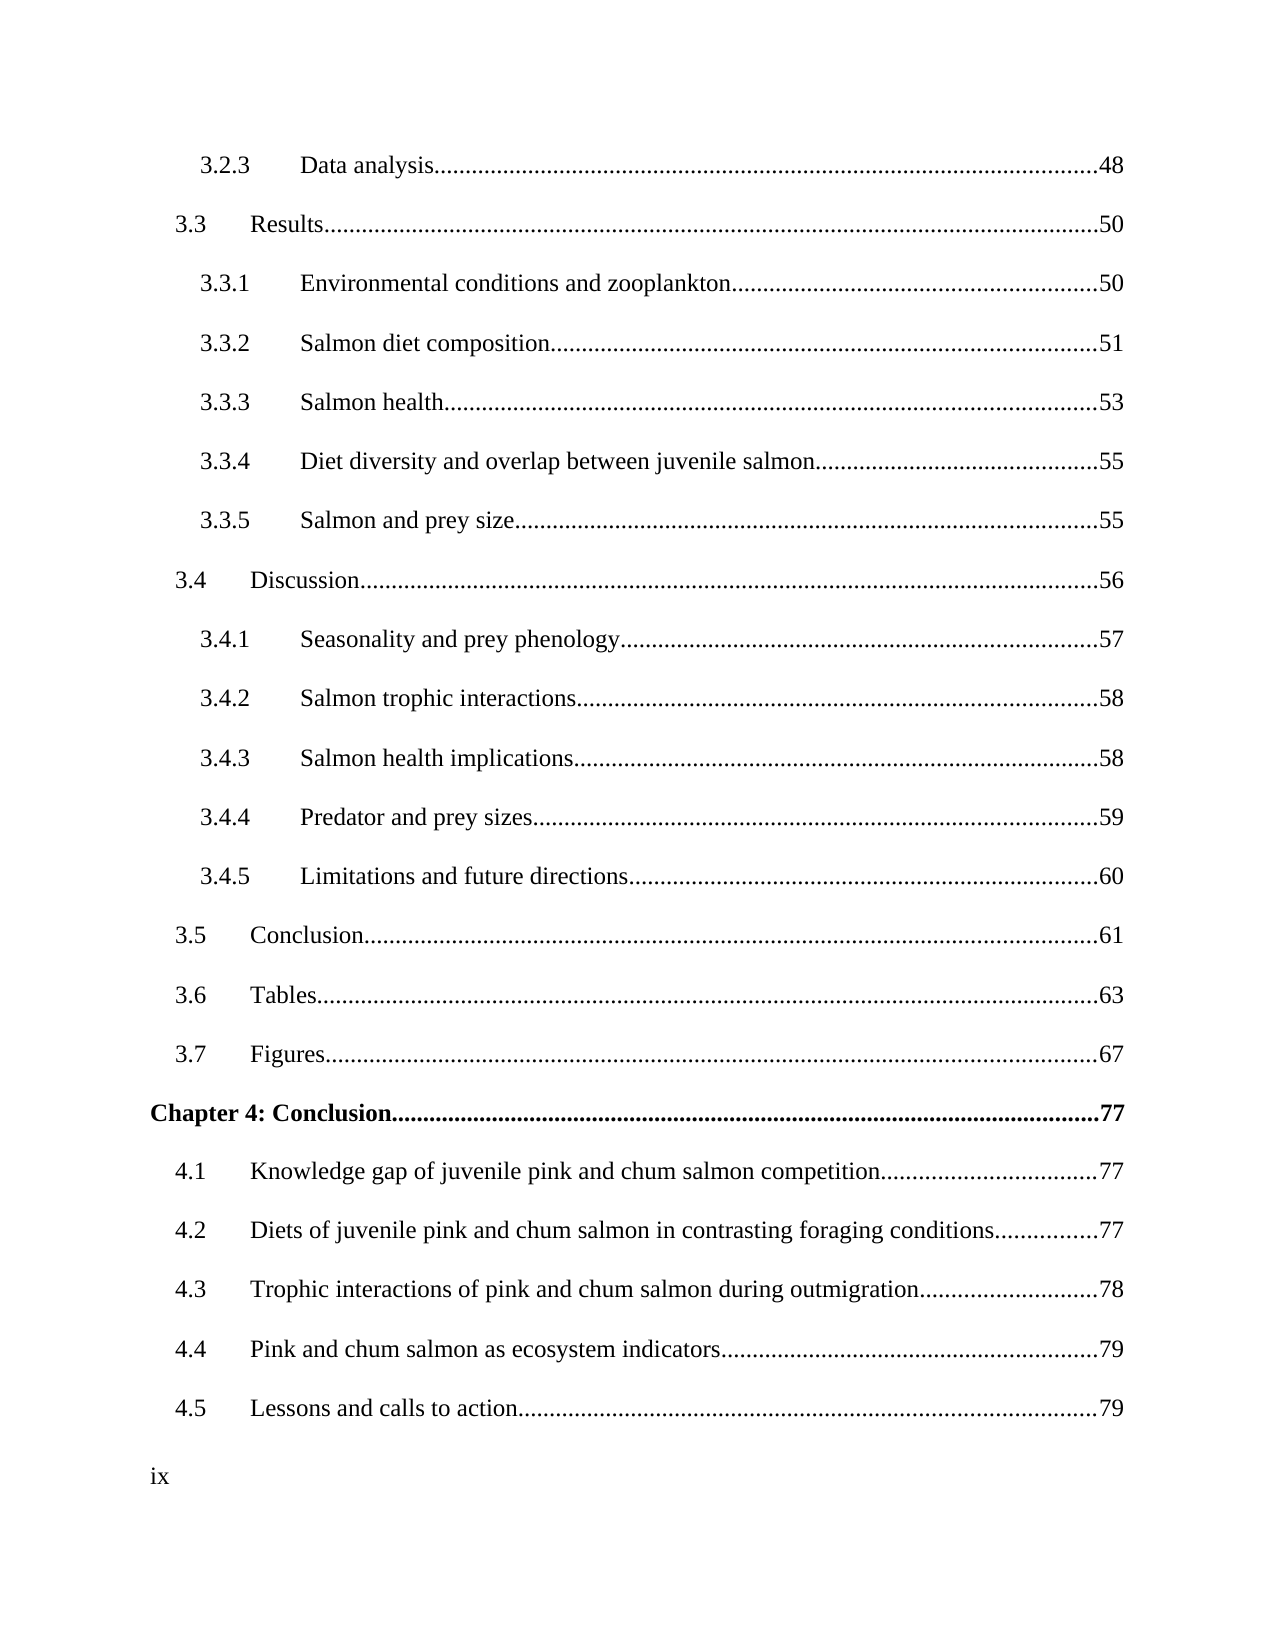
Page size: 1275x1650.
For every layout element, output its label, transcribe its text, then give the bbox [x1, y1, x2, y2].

text 3.4 Discussion 56 [175, 565, 1125, 594]
text 4.3 Trophic interactions of pink and chum salmon during outmigration 78 [175, 1274, 1125, 1303]
text 3.3.5 Salmon and prey size 55 [200, 506, 1125, 534]
text 3.3.4 Diet diversity and overlap between juvenile salmon 55 [200, 446, 1125, 475]
text 3.4.2 Salmon trophic interactions 58 [200, 683, 1125, 712]
text 4.2 Diets of juvenile pink and chum salmon in contrasting foraging conditions 77 [175, 1215, 1125, 1244]
text 3.4.4 Predator and prey sizes 59 [200, 802, 1125, 831]
text 3.3.3 Salmon health 53 [200, 387, 1125, 416]
text 3.3.1 Environmental conditions and zooplankton 50 [200, 268, 1125, 297]
text Chapter 4: Conclusion 77 [150, 1098, 1125, 1127]
text 3.7 Figures 67 [175, 1039, 1125, 1068]
text 3.3.2 Salmon diet composition 51 [200, 328, 1125, 357]
text 3.4.3 Salmon health implications 58 [200, 743, 1125, 771]
text 3.6 Tables 63 [175, 980, 1125, 1008]
text 3.3 Results 50 [175, 209, 1125, 238]
text 4.1 Knowledge gap of juvenile pink and chum salmon competition 77 [175, 1156, 1125, 1184]
text 3.2.3 Data analysis 48 [200, 150, 1125, 179]
text 4.5 Lessons and calls to action 79 [175, 1393, 1125, 1422]
text 3.5 Conclusion 61 [175, 921, 1125, 949]
text 3.4.5 Limitations and future directions 60 [200, 861, 1125, 890]
text 4.4 Pink and chum salmon as ecosystem indicators 79 [175, 1334, 1125, 1362]
text 3.4.1 Seasonality and prey phenology 57 [200, 624, 1125, 653]
